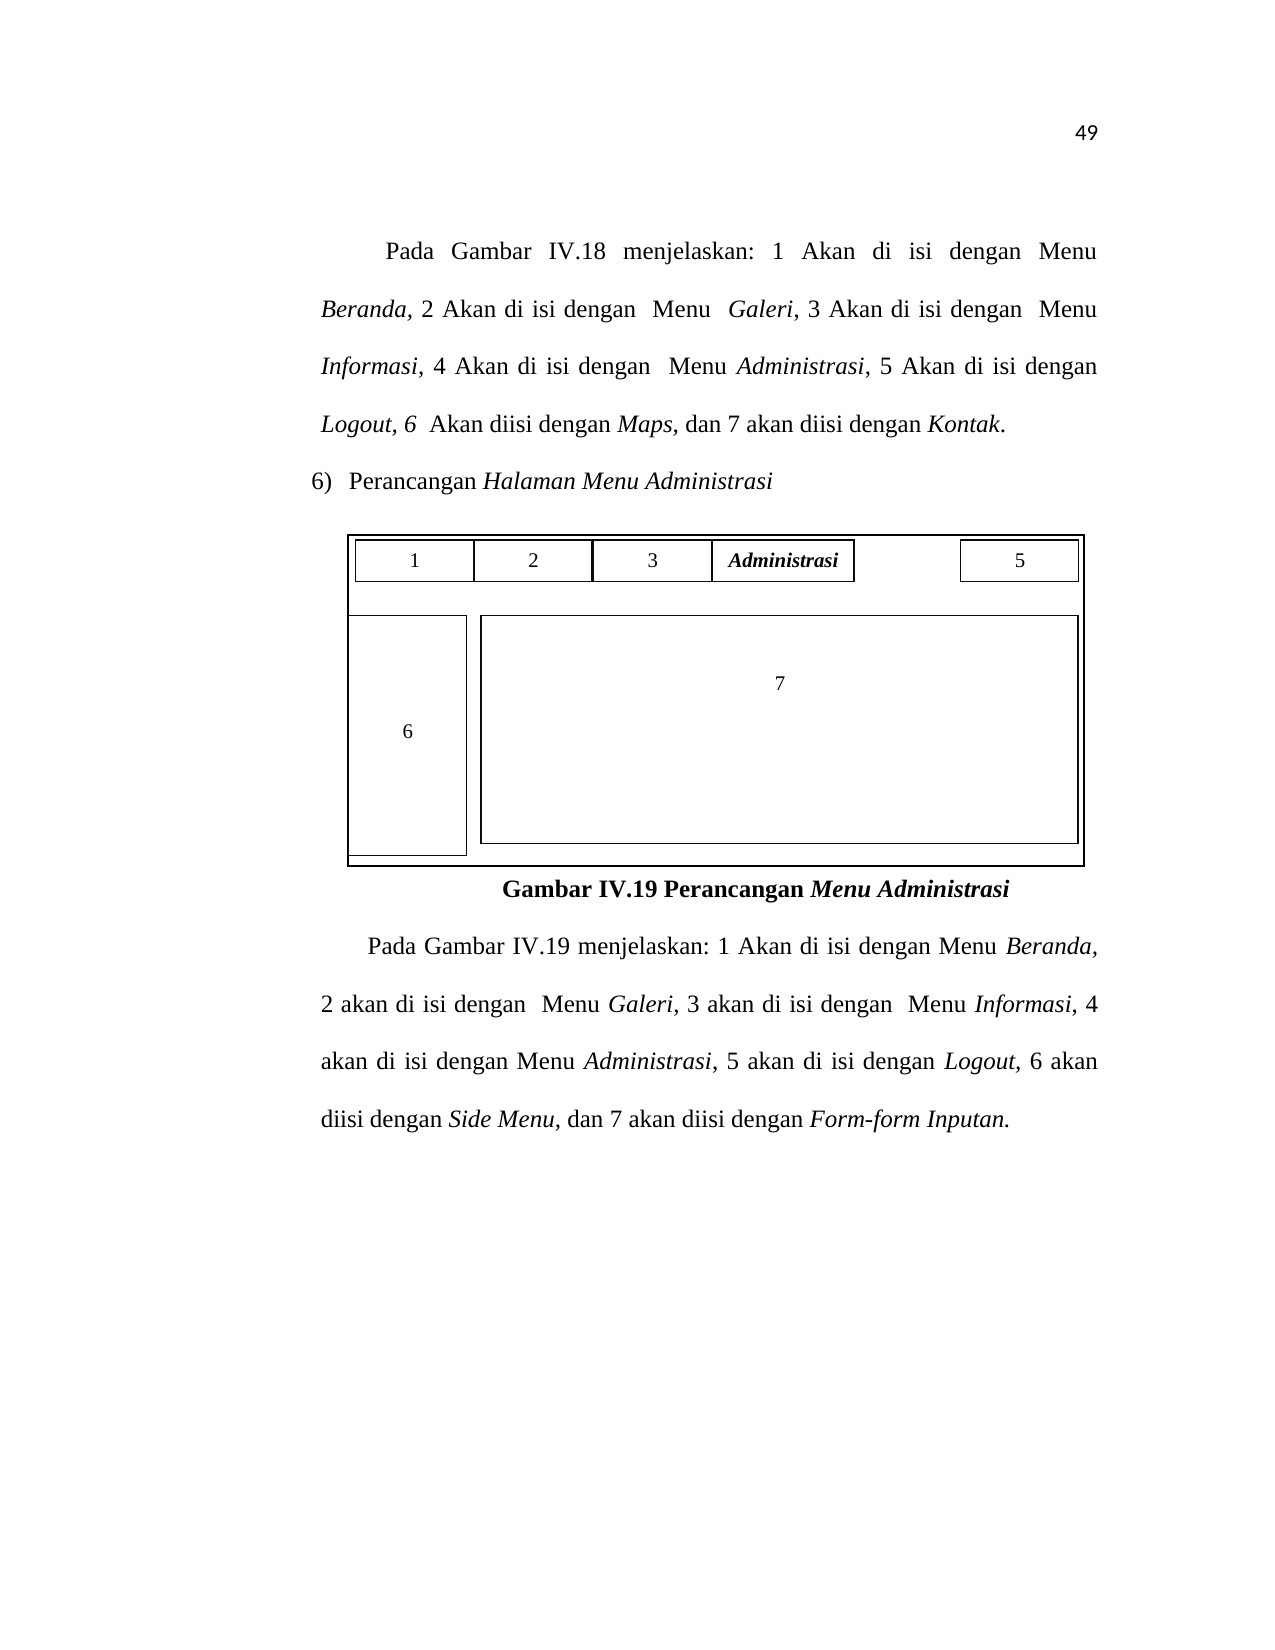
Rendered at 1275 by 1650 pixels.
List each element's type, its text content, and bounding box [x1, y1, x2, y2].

text Gambar IV.19 Perancangan Menu Administrasi [325, 874, 1098, 902]
text Pada Gambar IV.18 menjelaskan: 1 Akan di isi dengan Menu Beranda, 2 Akan di isi dengan Menu Galeri, 3 Akan di isi dengan Menu Informasi, 4 Akan di isi dengan Menu Administrasi, 5 Akan di isi dengan Logout, 6 Akan diisi dengan Maps, dan 7 akan diisi dengan Kontak. [321, 236, 1098, 437]
text Pada Gambar IV.19 menjelaskan: 1 Akan di isi dengan Menu Beranda, 2 akan di isi dengan Menu Galeri, 3 akan di isi dengan Menu Informasi, 4 akan di isi dengan Menu Administrasi, 5 akan di isi dengan Logout, 6 akan diisi dengan Side Menu, dan 7 akan diisi dengan Form-form Inputan. [321, 931, 1098, 1132]
list Perancangan Halaman Menu Administrasi [311, 466, 1098, 495]
